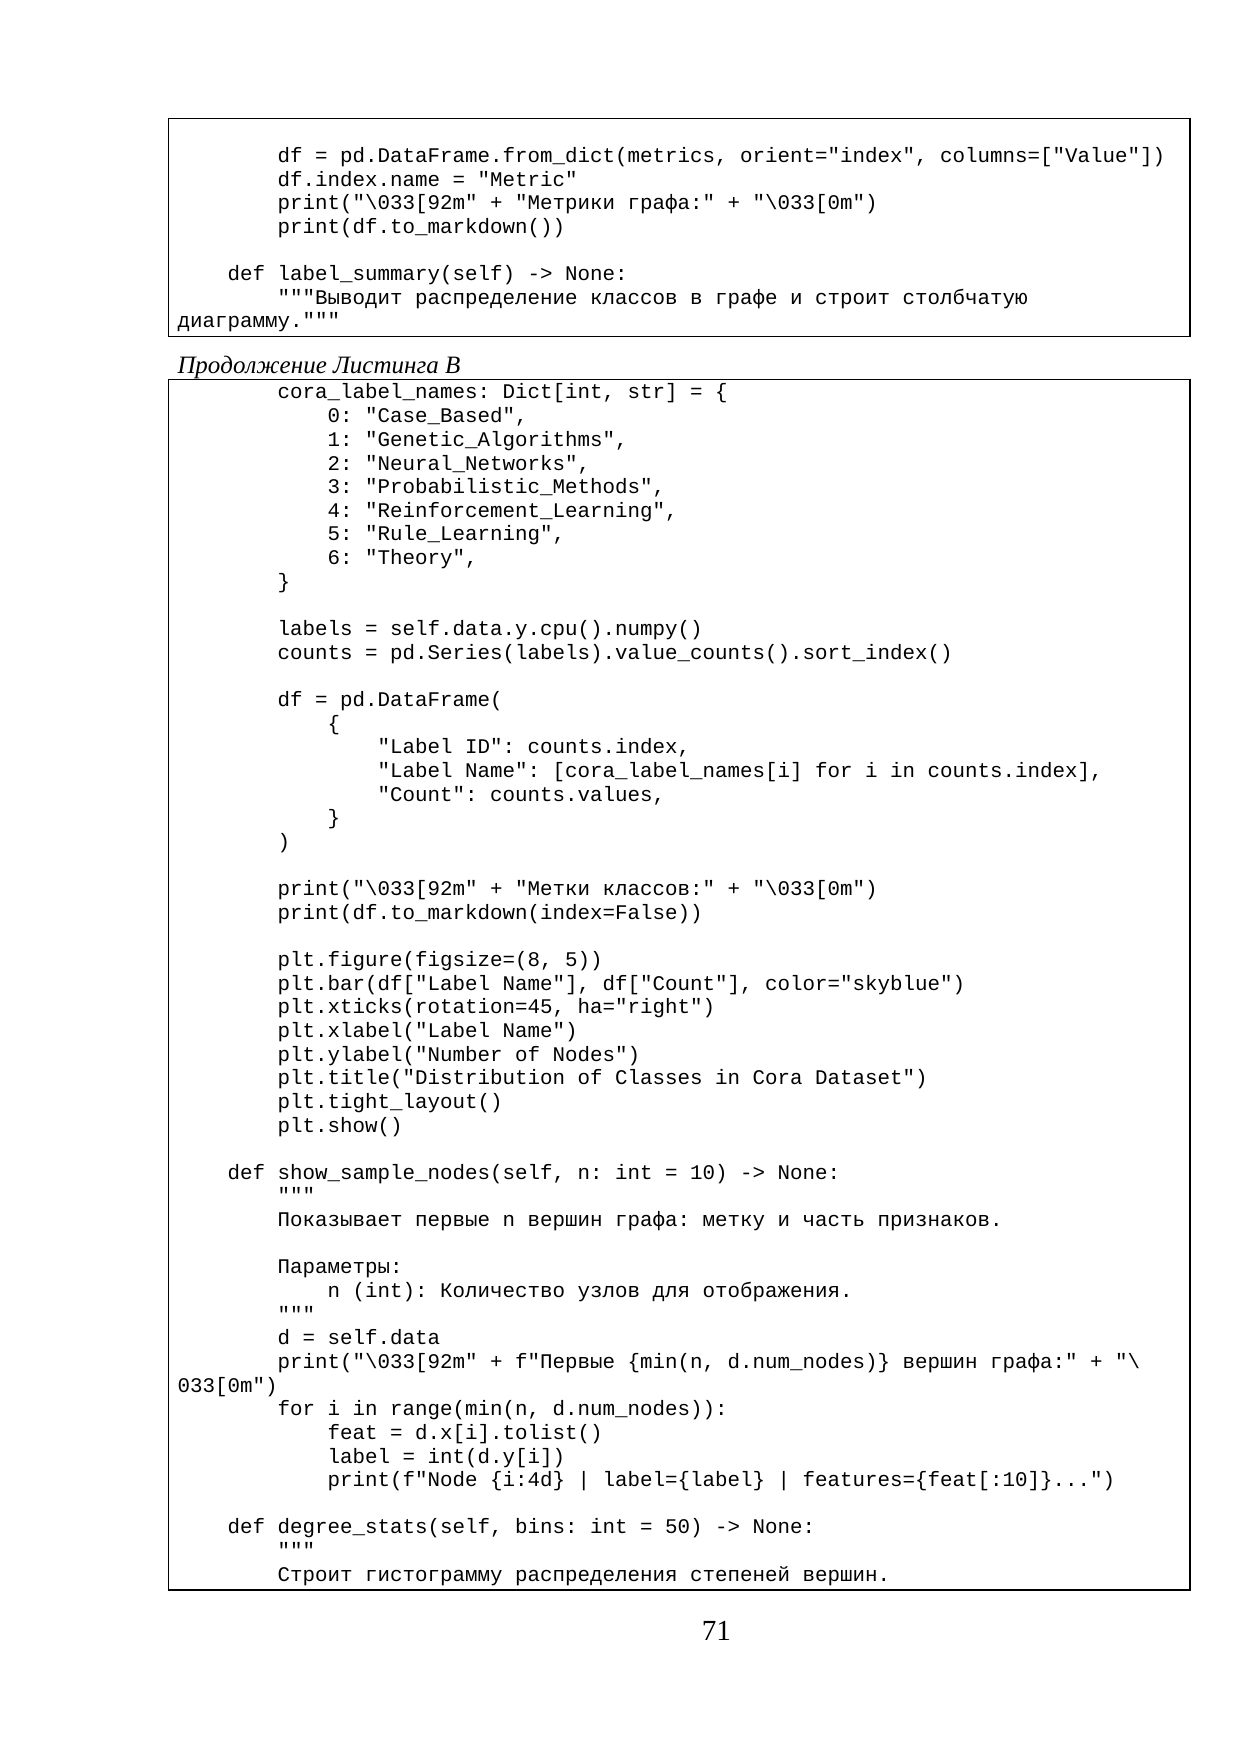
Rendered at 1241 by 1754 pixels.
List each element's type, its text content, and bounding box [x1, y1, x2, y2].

text 4: "Reinforcement_Learning", [177, 500, 1181, 523]
text plt.xlabel("Label Name") [177, 1020, 1181, 1044]
text plt.xticks(rotation=45, ha="right") [177, 996, 1181, 1020]
text } [177, 571, 1181, 594]
text """ [177, 1186, 1181, 1209]
text Показывает первые n вершин графа: метку и часть признаков. [177, 1209, 1181, 1233]
text ) [177, 831, 1181, 854]
text df = pd.DataFrame( [177, 689, 1181, 713]
text plt.figure(figsize=(8, 5)) [177, 949, 1181, 973]
text print("\033[92m" + f"Первые {min(n, d.num_nodes)} вершин графа:" + "\033[0m") [177, 1351, 1181, 1398]
text """ [177, 1540, 1181, 1561]
text print(df.to_markdown(index=False)) [177, 902, 1181, 925]
text 2: "Neural_Networks", [177, 452, 1181, 476]
text { [177, 713, 1181, 736]
text labels = self.data.y.cpu().numpy() [177, 618, 1181, 642]
text 0: "Case_Based", [177, 405, 1181, 429]
text cora_label_names: Dict[int, str] = { [169, 380, 1189, 405]
text print("\033[92m" + "Метки классов:" + "\033[0m") [177, 878, 1181, 902]
text def show_sample_nodes(self, n: int = 10) -> None: [177, 1162, 1181, 1186]
text plt.bar(df["Label Name"], df["Count"], color="skyblue") [177, 973, 1181, 996]
text 3: "Probabilistic_Methods", [177, 476, 1181, 500]
text plt.ylabel("Number of Nodes") [177, 1044, 1181, 1067]
text n (int): Количество узлов для отображения. [177, 1280, 1181, 1304]
text for i in range(min(n, d.num_nodes)): [177, 1398, 1181, 1422]
text plt.tight_layout() [177, 1091, 1181, 1114]
text d = self.data [177, 1327, 1181, 1351]
text plt.show() [177, 1114, 1181, 1138]
text def degree_stats(self, bins: int = 50) -> None: [177, 1517, 1181, 1540]
text print(f"Node {i:4d} | label={label} | features={feat[:10]}...") [177, 1469, 1181, 1493]
text 1: "Genetic_Algorithms", [177, 429, 1181, 452]
text } [177, 807, 1181, 831]
text df = pd.DataFrame.from_dict(metrics, orient="index", columns=["Value"]) [177, 145, 1181, 168]
text Строит гистограмму распределения степеней вершин. [169, 1561, 1189, 1589]
text """Выводит распределение классов в графе и строит столбчатую диаграмму.""" [169, 284, 1189, 336]
text "Label ID": counts.index, [177, 736, 1181, 760]
text print(df.to_markdown()) [177, 216, 1181, 239]
text print("\033[92m" + "Метрики графа:" + "\033[0m") [177, 192, 1181, 216]
text def label_summary(self) -> None: [177, 263, 1181, 284]
text feat = d.x[i].tolist() [177, 1422, 1181, 1446]
text counts = pd.Series(labels).value_counts().sort_index() [177, 642, 1181, 665]
text plt.title("Distribution of Classes in Cora Dataset") [177, 1067, 1181, 1091]
text Продолжение Листинга В [177, 350, 1181, 378]
text "Label Name": [cora_label_names[i] for i in counts.index], [177, 760, 1181, 783]
text "Count": counts.values, [177, 783, 1181, 807]
text """ [177, 1304, 1181, 1327]
text df.index.name = "Metric" [177, 168, 1181, 192]
text 6: "Theory", [177, 547, 1181, 571]
text 5: "Rule_Learning", [177, 523, 1181, 547]
text label = int(d.y[i]) [177, 1446, 1181, 1469]
text Параметры: [177, 1256, 1181, 1280]
